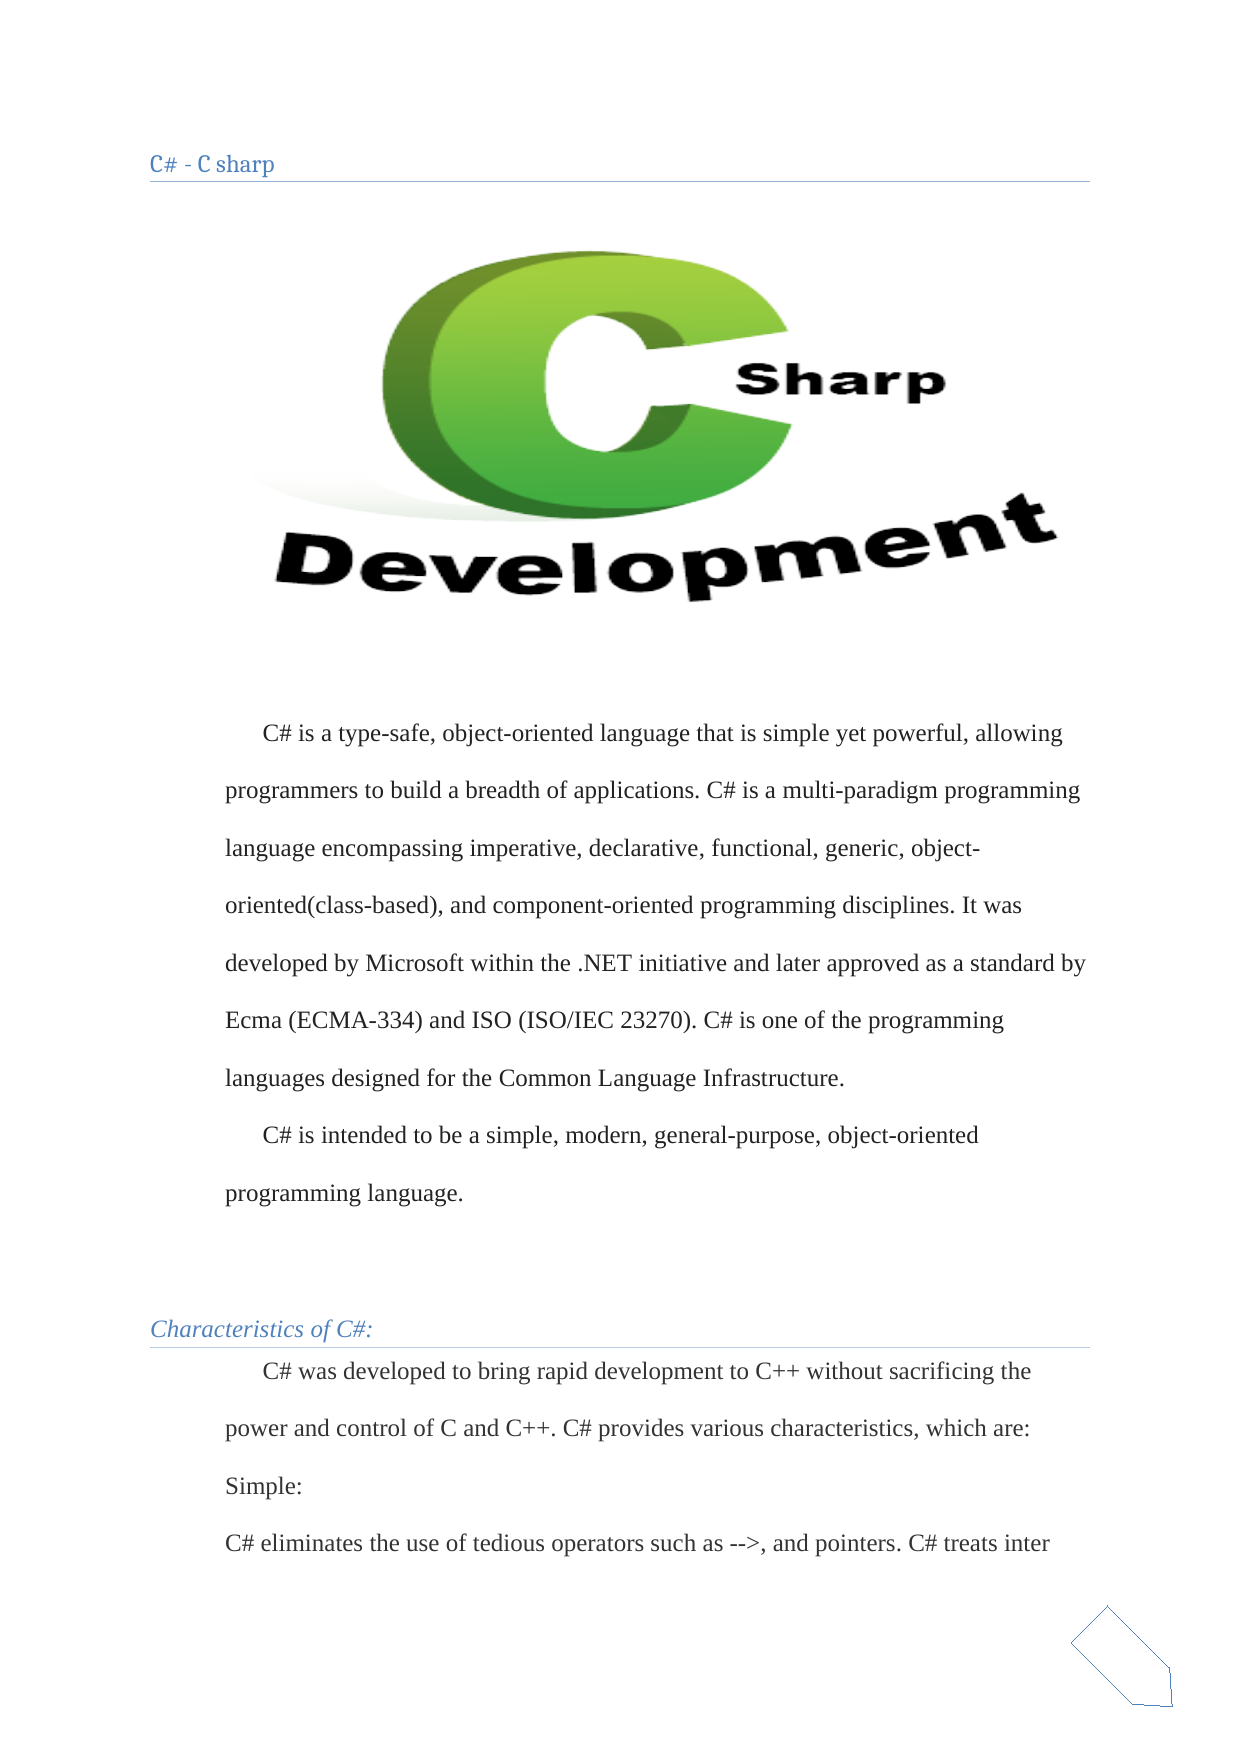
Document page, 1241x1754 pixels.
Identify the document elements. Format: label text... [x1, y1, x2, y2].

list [225, 1356, 1090, 1557]
list C# is a type-safe, object-oriented language that is simple yet powerful, allowing programmers to build a breadth of applications. C# is a multi-paradigm programming language encompassing imperative, declarative, functional, generic, object-oriented(class-based), and component-oriented programming disciplines. It was developed by Microsoft within the .NET initiative and later approved as a standard by Ecma (ECMA-334) and ISO (ISO/IEC 23270). C# is one of the programming languages designed for the Common Language Infrastructure. [225, 718, 1090, 1092]
subtitle C# - C sharp [150, 150, 1090, 181]
picture [187, 218, 1122, 634]
list C# is intended to be a simple, modern, general-purpose, object-oriented programming language. [225, 1120, 1090, 1207]
subtitle Characteristics of C#: [150, 1314, 1090, 1347]
